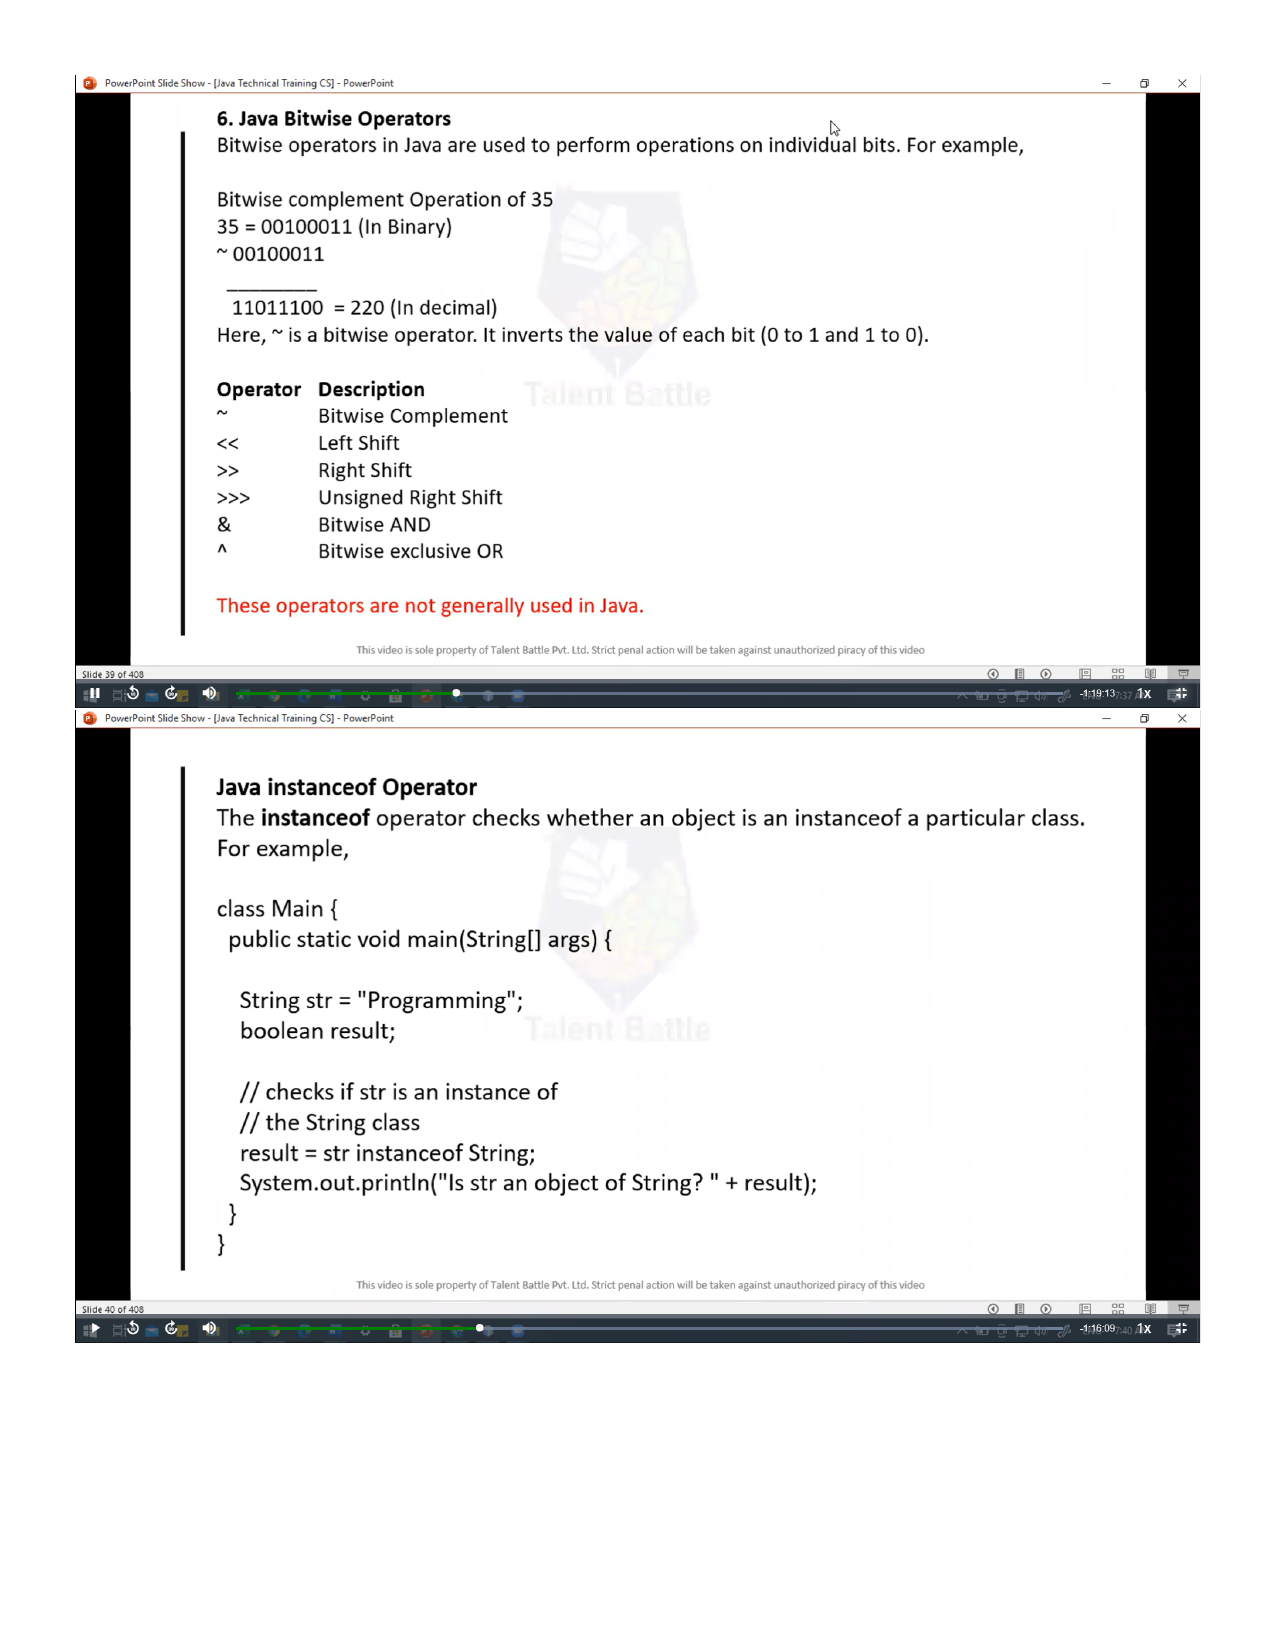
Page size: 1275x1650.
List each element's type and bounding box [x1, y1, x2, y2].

picture [75, 75, 1200, 708]
picture [75, 710, 1200, 1343]
